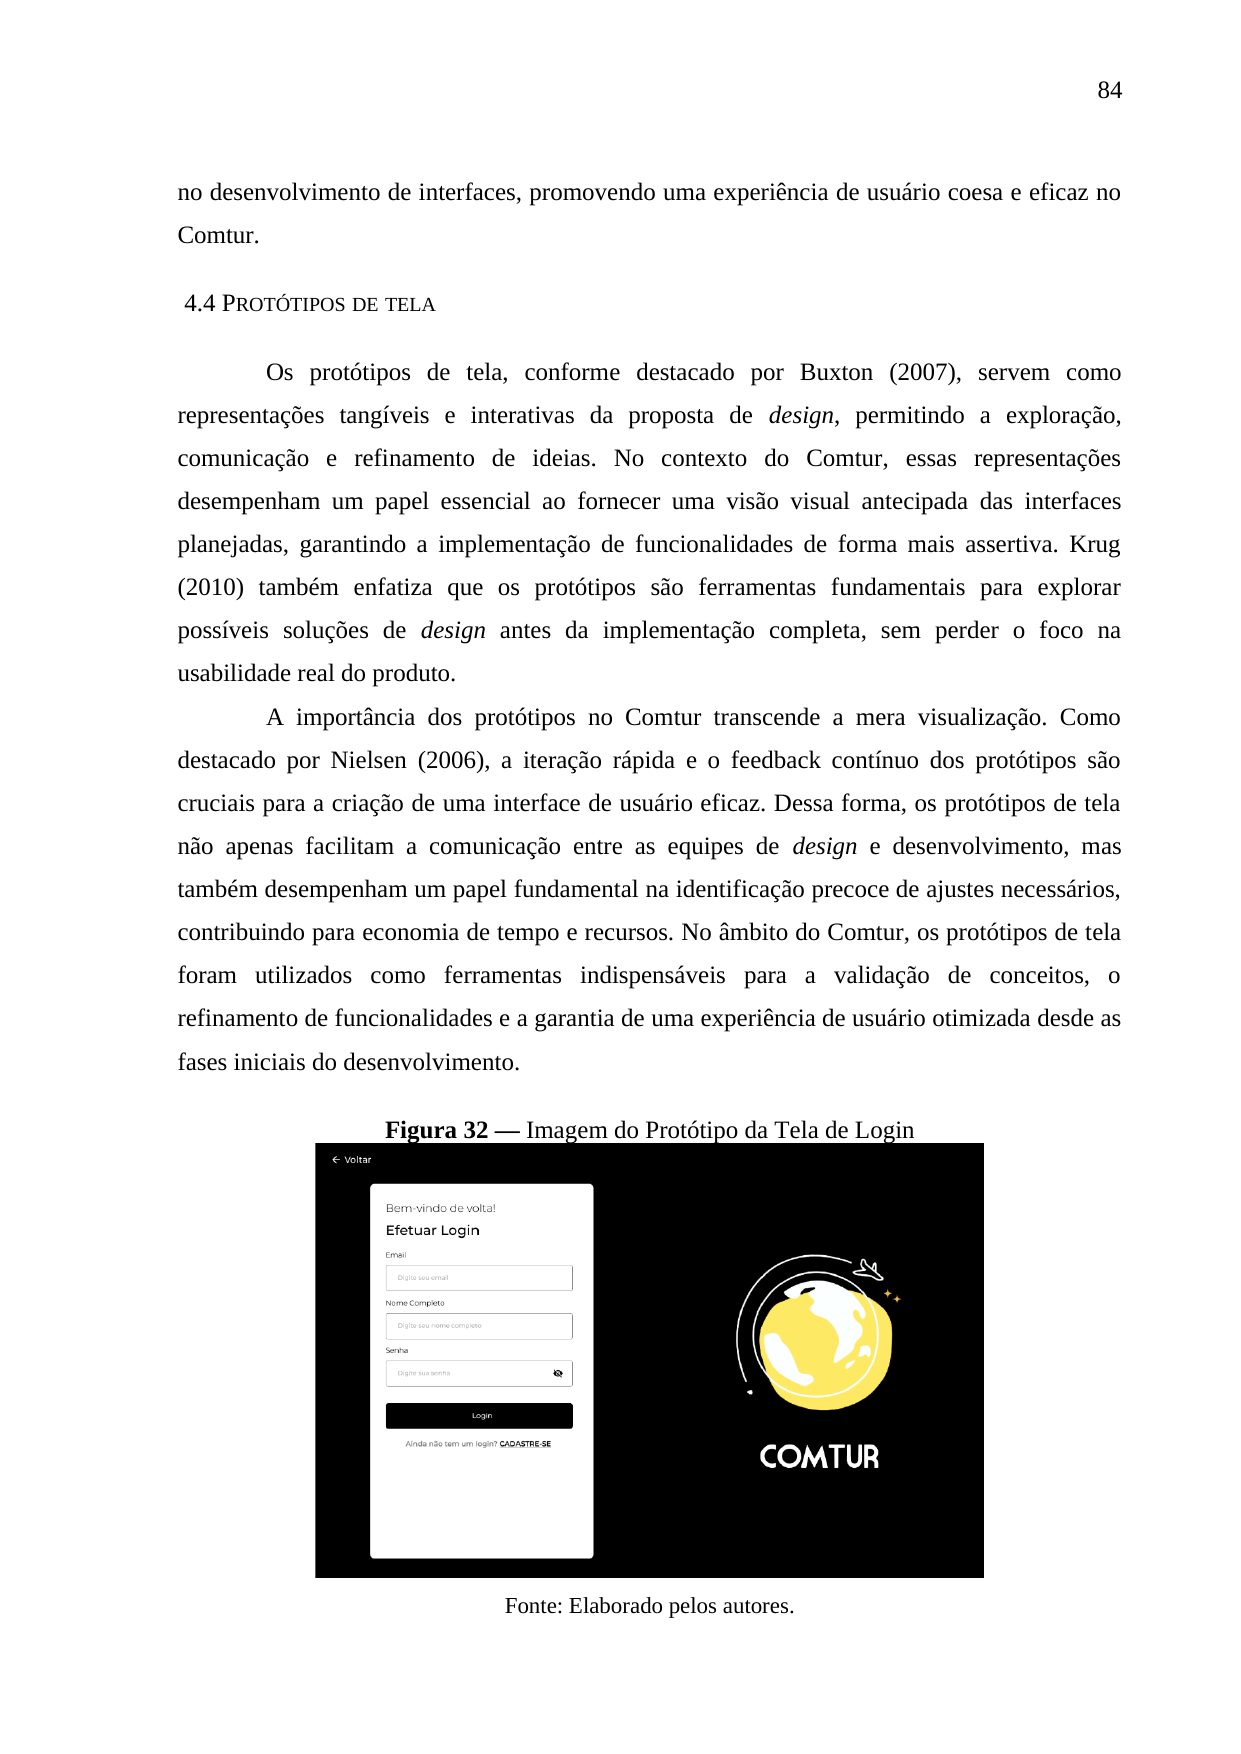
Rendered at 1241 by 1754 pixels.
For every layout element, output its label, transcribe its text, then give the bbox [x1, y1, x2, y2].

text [177, 177, 1122, 249]
list A importância dos protótipos no Comtur transcende a mera visualização. Como destacado por Nielsen (2006), a iteração rápida e o feedback contínuo dos protótipos são cruciais para a criação de uma interface de usuário eficaz. Dessa forma, os protótipos de tela não apenas facilitam a comunicação entre as equipes de design e desenvolvimento, mas também desempenham um papel fundamental na identificação precoce de ajustes necessários, contribuindo para economia de tempo e recursos. No âmbito do Comtur, os protótipos de tela foram utilizados como ferramentas indispensáveis para a validação de conceitos, o refinamento de funcionalidades e a garantia de uma experiência de usuário otimizada desde as fases iniciais do desenvolvimento. [177, 702, 1122, 1075]
picture [315, 1143, 984, 1578]
text Fonte: Elaborado pelos autores. [177, 1592, 1122, 1618]
subtitle Protótipos de tela [184, 288, 1122, 317]
list Os protótipos de tela, conforme destacado por Buxton (2007), servem como representações tangíveis e interativas da proposta de design, permitindo a exploração, comunicação e refinamento de ideias. No contexto do Comtur, essas representações desempenham um papel essencial ao fornecer uma visão visual antecipada das interfaces planejadas, garantindo a implementação de funcionalidades de forma mais assertiva. Krug (2010) também enfatiza que os protótipos são ferramentas fundamentais para explorar possíveis soluções de design antes da implementação completa, sem perder o foco na usabilidade real do produto. [177, 357, 1122, 687]
text Figura 32 — Imagem do Protótipo da Tela de Login [177, 1115, 1122, 1143]
